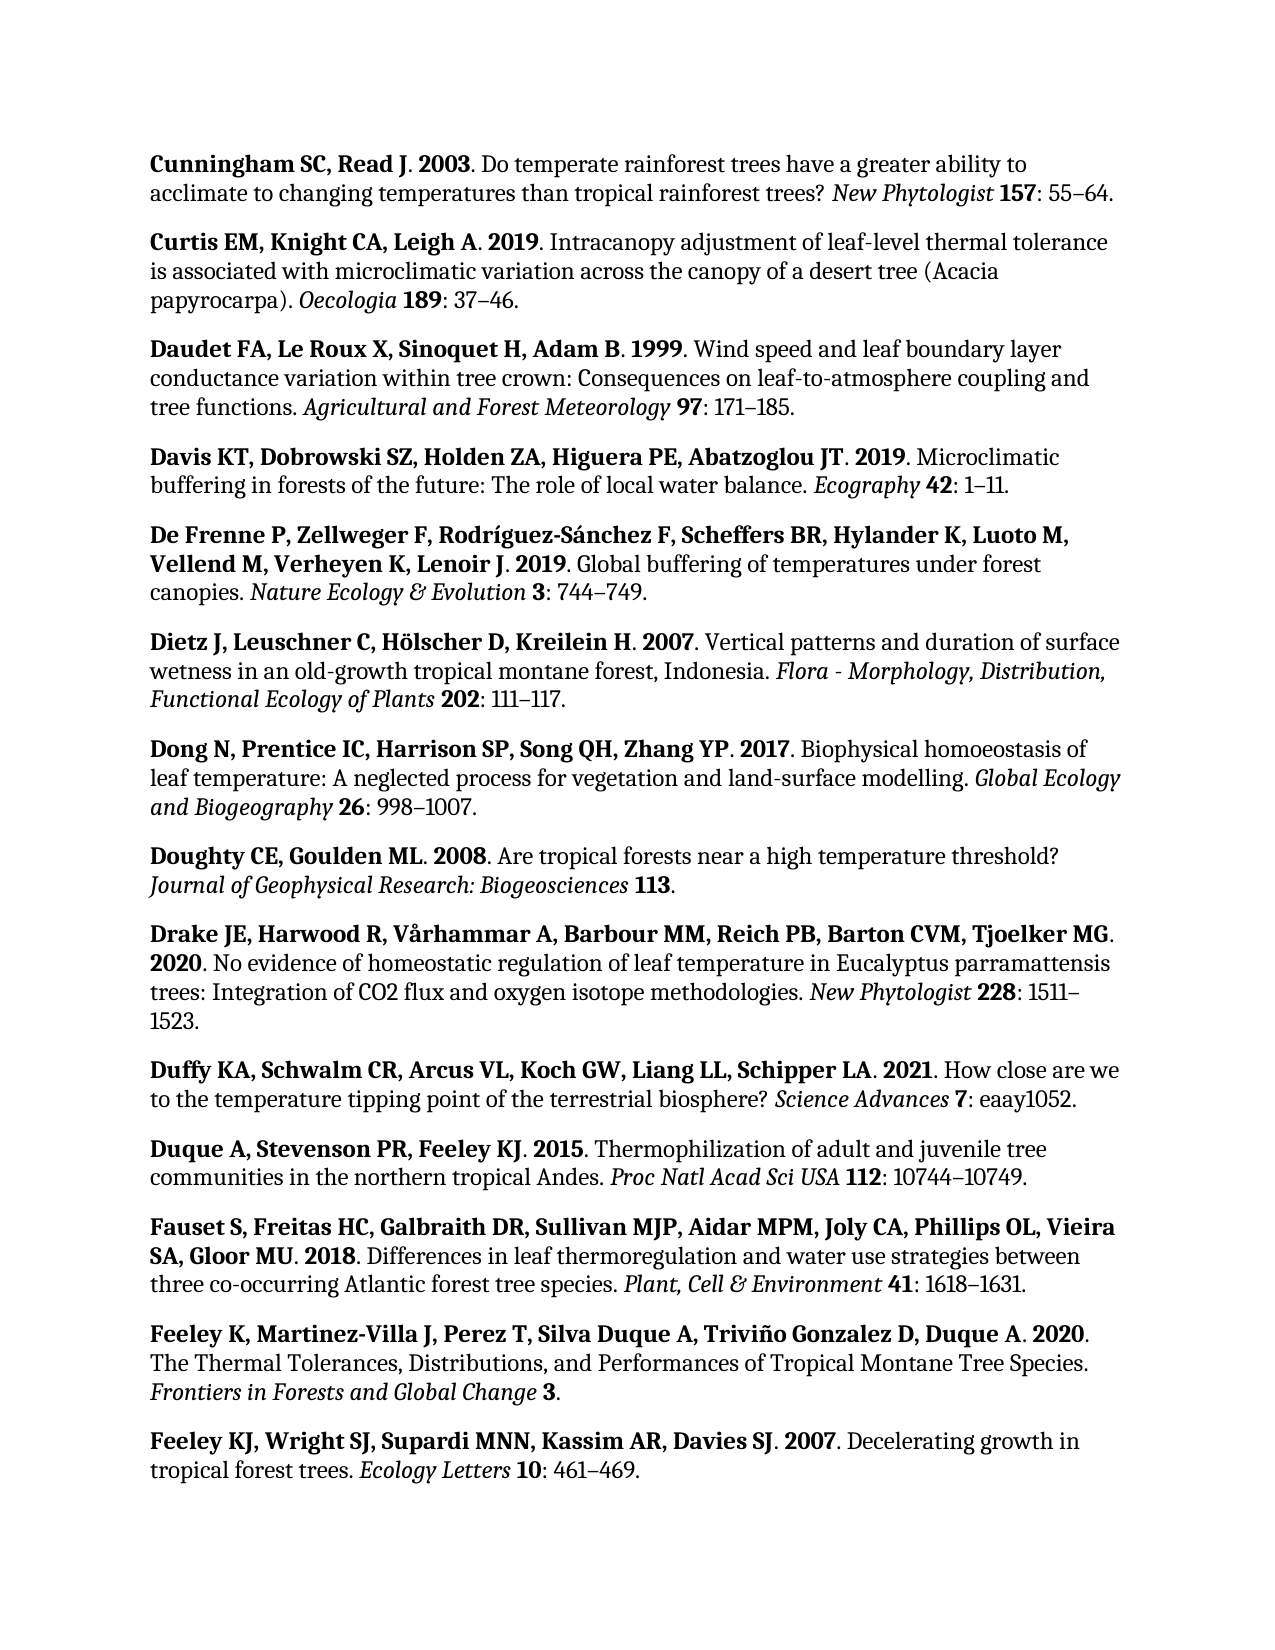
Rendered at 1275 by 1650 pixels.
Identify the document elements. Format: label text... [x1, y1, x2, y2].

text Duque A, Stevenson PR, Feeley KJ. 2015. Thermophilization of adult and juvenile tree communities in the northern tropical Andes. Proc Natl Acad Sci USA 112: 10744–10749. [150, 1134, 1125, 1192]
text Feeley KJ, Wright SJ, Supardi MNN, Kassim AR, Davies SJ. 2007. Decelerating growth in tropical forest trees. Ecology Letters 10: 461–469. [150, 1427, 1125, 1484]
text Curtis EM, Knight CA, Leigh A. 2019. Intracanopy adjustment of leaf-level thermal tolerance is associated with microclimatic variation across the canopy of a desert tree (Acacia papyrocarpa). Oecologia 189: 37–46. [150, 228, 1125, 314]
text Daudet FA, Le Roux X, Sinoquet H, Adam B. 1999. Wind speed and leaf boundary layer conductance variation within tree crown: Consequences on leaf-to-atmosphere coupling and tree functions. Agricultural and Forest Meteorology 97: 171–185. [150, 335, 1125, 422]
text Dietz J, Leuschner C, Hölscher D, Kreilein H. 2007. Vertical patterns and duration of surface wetness in an old-growth tropical montane forest, Indonesia. Flora - Morphology, Distribution, Functional Ecology of Plants 202: 111–117. [150, 628, 1125, 714]
text Drake JE, Harwood R, Vårhammar A, Barbour MM, Reich PB, Barton CVM, Tjoelker MG. 2020. No evidence of homeostatic regulation of leaf temperature in Eucalyptus parramattensis trees: Integration of CO2 flux and oxygen isotope methodologies. New Phytologist 228: 1511–1523. [150, 920, 1125, 1035]
text Duffy KA, Schwalm CR, Arcus VL, Koch GW, Liang LL, Schipper LA. 2021. How close are we to the temperature tipping point of the terrestrial biosphere? Science Advances 7: eaay1052. [150, 1056, 1125, 1114]
text Fauset S, Freitas HC, Galbraith DR, Sullivan MJP, Aidar MPM, Joly CA, Phillips OL, Vieira SA, Gloor MU. 2018. Differences in leaf thermoregulation and water use strategies between three co-occurring Atlantic forest tree species. Plant, Cell & Environment 41: 1618–1631. [150, 1213, 1125, 1299]
text Davis KT, Dobrowski SZ, Holden ZA, Higuera PE, Abatzoglou JT. 2019. Microclimatic buffering in forests of the future: The role of local water balance. Ecography 42: 1–11. [150, 442, 1125, 500]
text Dong N, Prentice IC, Harrison SP, Song QH, Zhang YP. 2017. Biophysical homoeostasis of leaf temperature: A neglected process for vegetation and land-surface modelling. Global Ecology and Biogeography 26: 998–1007. [150, 735, 1125, 821]
text Doughty CE, Goulden ML. 2008. Are tropical forests near a high temperature threshold? Journal of Geophysical Research: Biogeosciences 113. [150, 842, 1125, 899]
text Feeley K, Martinez-Villa J, Perez T, Silva Duque A, Triviño Gonzalez D, Duque A. 2020. The Thermal Tolerances, Distributions, and Performances of Tropical Montane Tree Species. Frontiers in Forests and Global Change 3. [150, 1320, 1125, 1406]
text Cunningham SC, Read J. 2003. Do temperate rainforest trees have a greater ability to acclimate to changing temperatures than tropical rainforest trees? New Phytologist 157: 55–64. [150, 150, 1125, 207]
text De Frenne P, Zellweger F, Rodríguez-Sánchez F, Scheffers BR, Hylander K, Luoto M, Vellend M, Verheyen K, Lenoir J. 2019. Global buffering of temperatures under forest canopies. Nature Ecology & Evolution 3: 744–749. [150, 521, 1125, 607]
